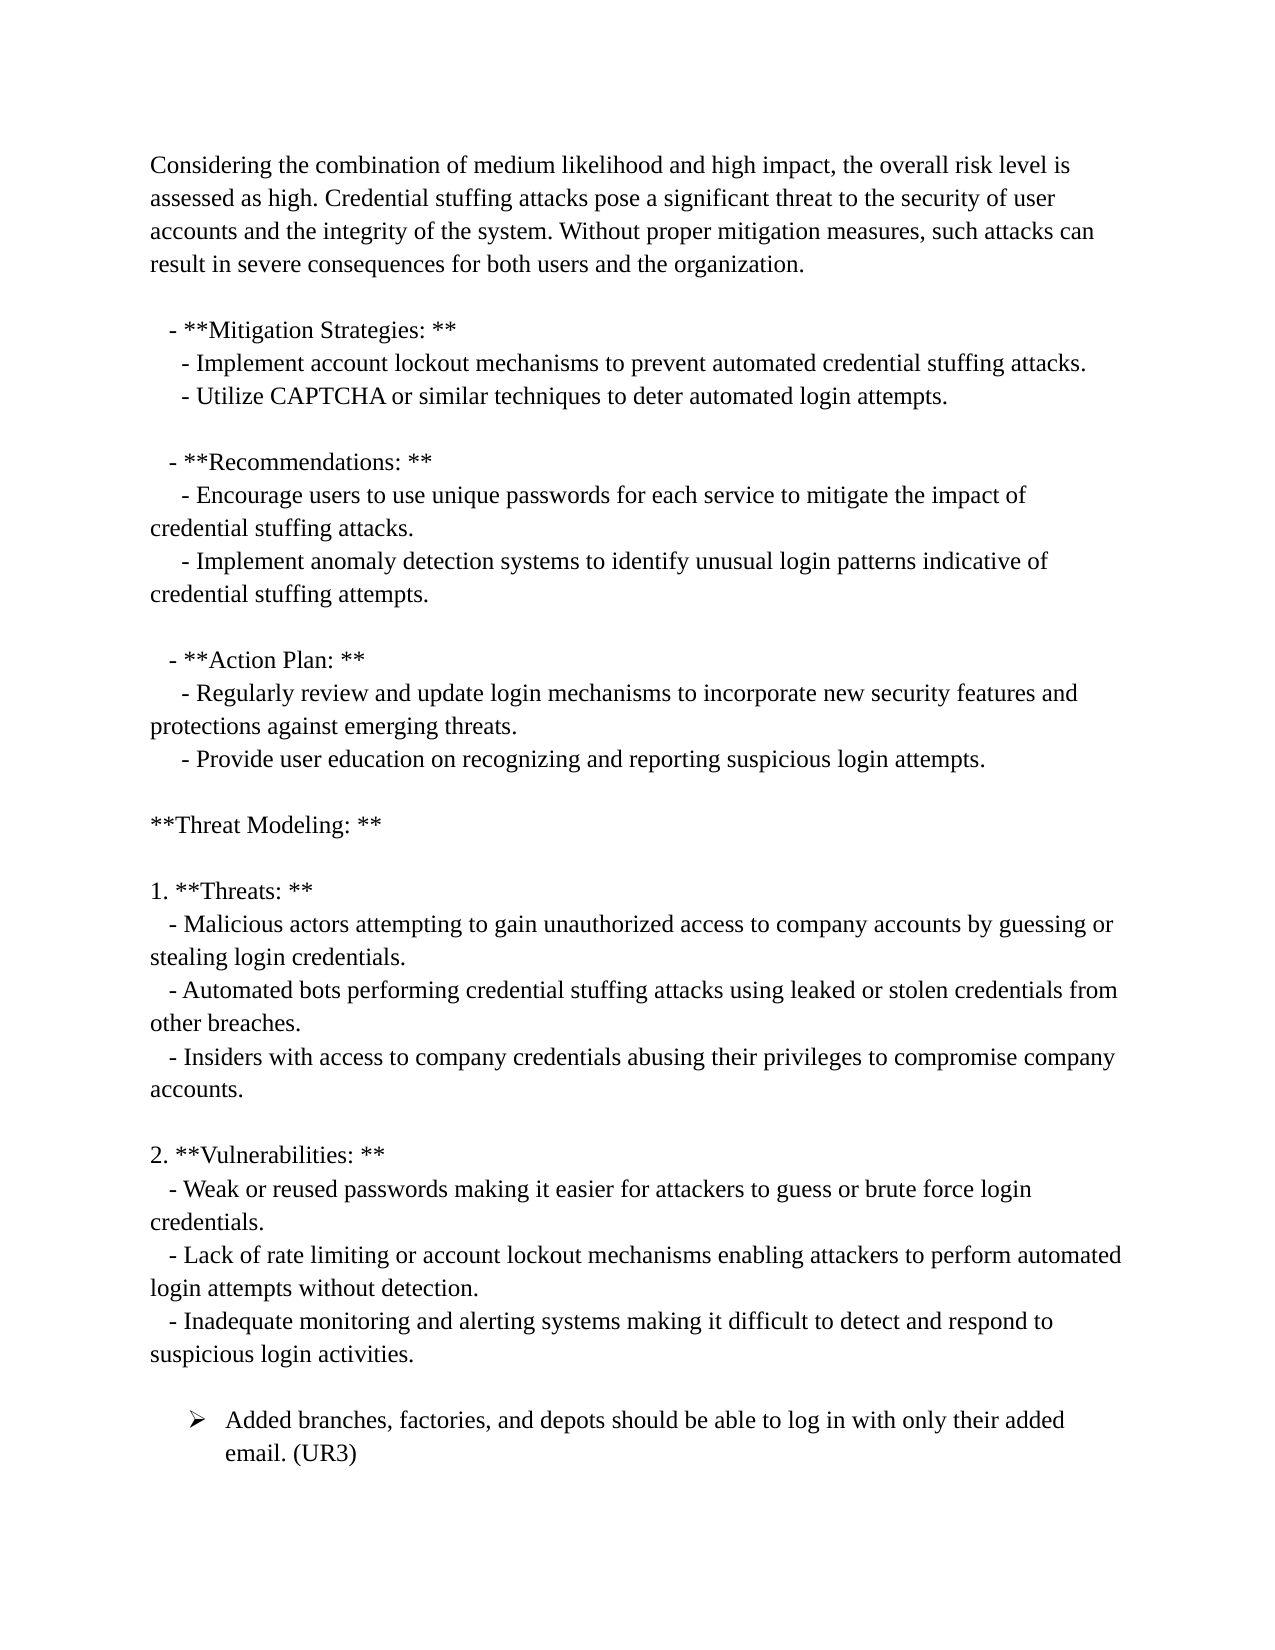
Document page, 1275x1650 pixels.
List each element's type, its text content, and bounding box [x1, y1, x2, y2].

text - Automated bots performing credential stuffing attacks using leaked or stolen credentials from other breaches. [150, 976, 1125, 1037]
text - Implement anomaly detection systems to identify unusual login patterns indicative of credential stuffing attempts. [150, 546, 1125, 608]
text - Regularly review and update login mechanisms to incorporate new security features and protections against emerging threats. [150, 678, 1125, 740]
text 1. **Threats: ** [150, 876, 1125, 905]
text - Weak or reused passwords making it easier for attackers to guess or brute force login credentials. [150, 1174, 1125, 1235]
text - Insiders with access to company credentials abusing their privileges to compromise company accounts. [150, 1042, 1125, 1103]
text - **Recommendations: ** [150, 447, 1125, 476]
text - Malicious actors attempting to gain unauthorized access to company accounts by guessing or stealing login credentials. [150, 909, 1125, 971]
list Added branches, factories, and depots should be able to log in with only their added email. (UR3) [187, 1405, 1125, 1467]
text Considering the combination of medium likelihood and high impact, the overall risk level is assessed as high. Credential stuffing attacks pose a significant threat to the security of user accounts and the integrity of the system. Without proper mitigation measures, such attacks can result in severe consequences for both users and the organization. [150, 150, 1125, 278]
text - Implement account lockout mechanisms to prevent automated credential stuffing attacks. [150, 348, 1125, 377]
text - Encourage users to use unique passwords for each service to mitigate the impact of credential stuffing attacks. [150, 480, 1125, 542]
text - Utilize CAPTCHA or similar techniques to deter automated login attempts. [150, 381, 1125, 410]
text - Inadequate monitoring and alerting systems making it difficult to detect and respond to suspicious login activities. [150, 1306, 1125, 1367]
text **Threat Modeling: ** [150, 810, 1125, 839]
text - Provide user education on recognizing and reporting suspicious login attempts. [150, 744, 1125, 773]
text - **Action Plan: ** [150, 645, 1125, 674]
text - **Mitigation Strategies: ** [150, 315, 1125, 344]
text - Lack of rate limiting or account lockout mechanisms enabling attackers to perform automated login attempts without detection. [150, 1240, 1125, 1301]
text 2. **Vulnerabilities: ** [150, 1141, 1125, 1169]
